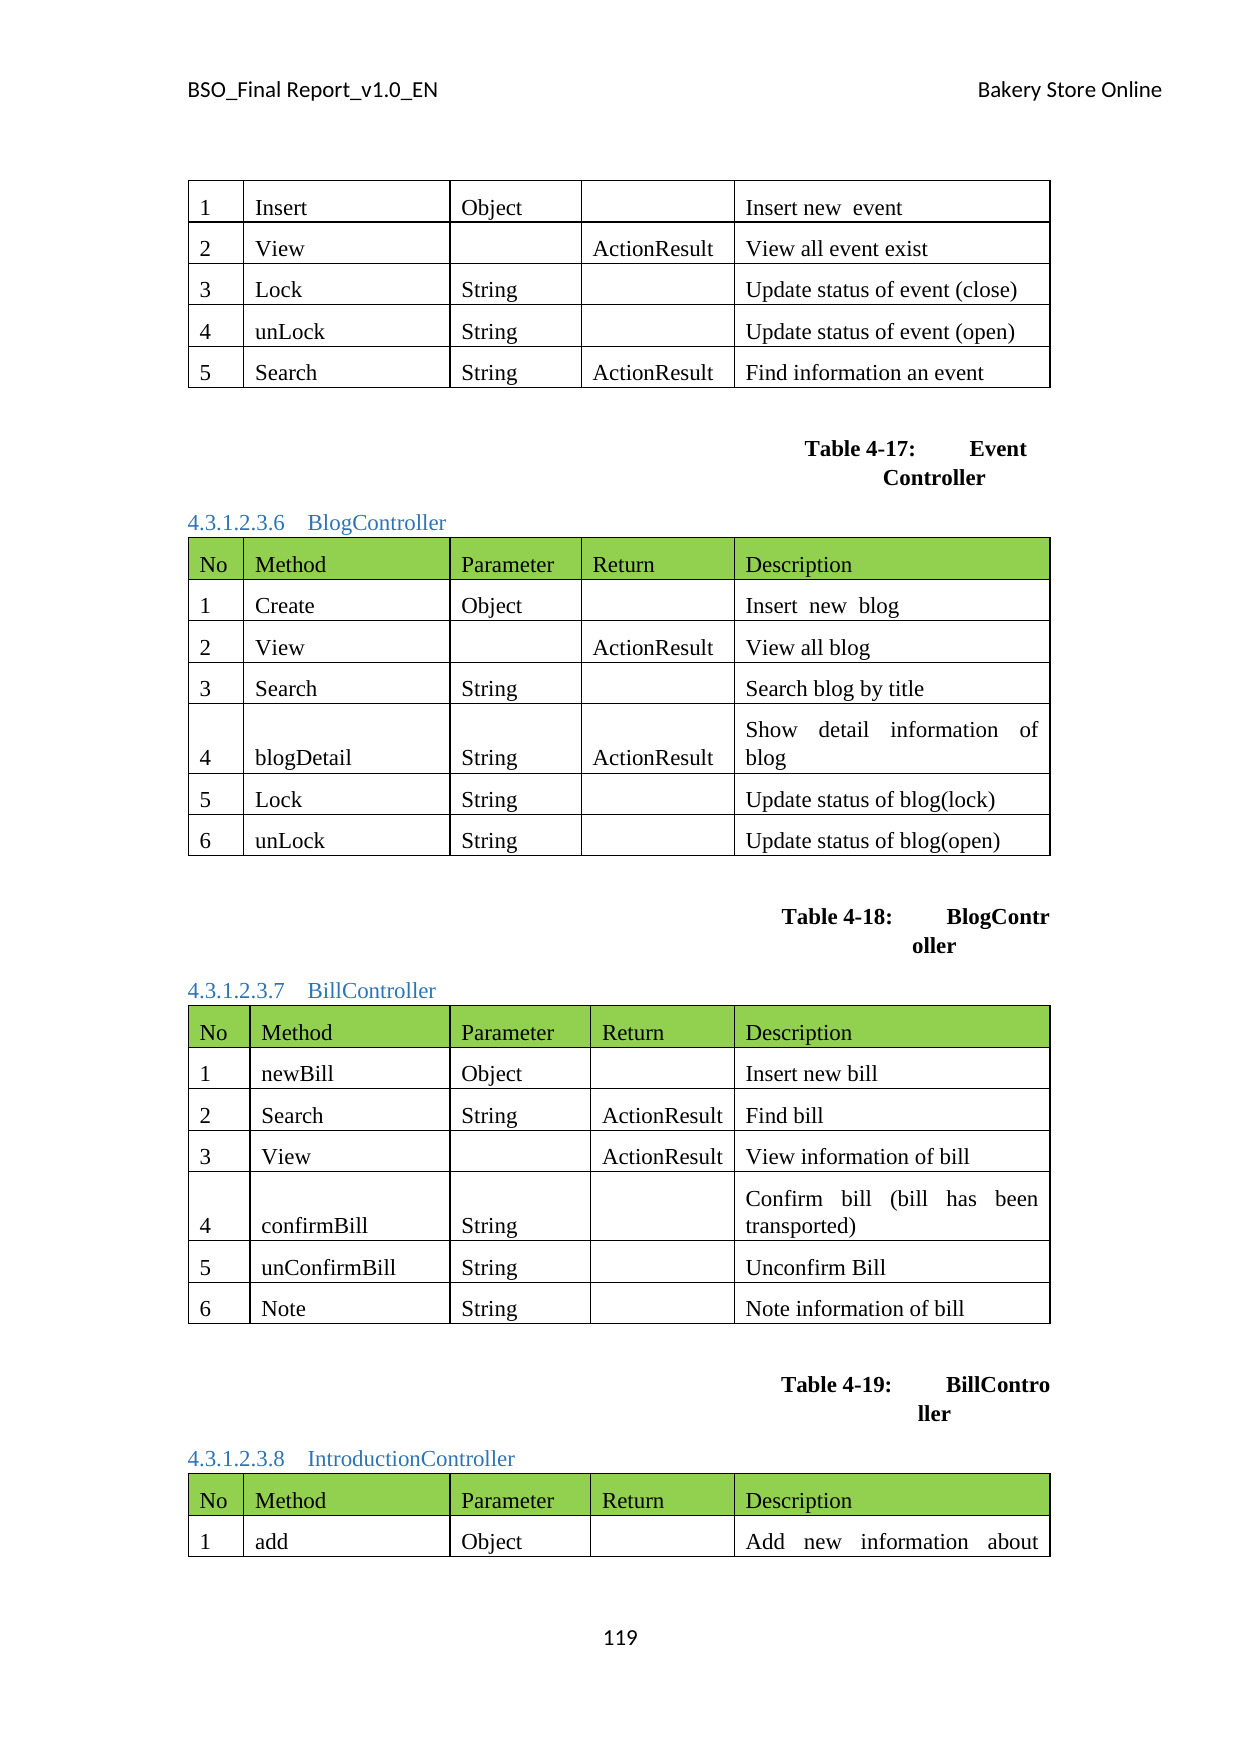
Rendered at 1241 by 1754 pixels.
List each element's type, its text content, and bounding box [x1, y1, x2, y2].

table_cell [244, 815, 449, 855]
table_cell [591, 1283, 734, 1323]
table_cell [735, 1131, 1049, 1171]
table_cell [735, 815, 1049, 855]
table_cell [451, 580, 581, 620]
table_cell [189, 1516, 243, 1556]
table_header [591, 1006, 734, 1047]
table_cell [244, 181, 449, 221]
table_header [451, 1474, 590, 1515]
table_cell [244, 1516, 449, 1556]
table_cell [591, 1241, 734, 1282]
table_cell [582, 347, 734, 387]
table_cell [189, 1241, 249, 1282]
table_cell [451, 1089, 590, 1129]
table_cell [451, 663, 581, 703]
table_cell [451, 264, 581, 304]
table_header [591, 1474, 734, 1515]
text BlogController [778, 903, 1053, 958]
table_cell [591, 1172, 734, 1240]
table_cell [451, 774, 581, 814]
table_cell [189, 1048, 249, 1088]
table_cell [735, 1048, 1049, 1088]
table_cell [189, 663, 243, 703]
text BillController [778, 1371, 1053, 1426]
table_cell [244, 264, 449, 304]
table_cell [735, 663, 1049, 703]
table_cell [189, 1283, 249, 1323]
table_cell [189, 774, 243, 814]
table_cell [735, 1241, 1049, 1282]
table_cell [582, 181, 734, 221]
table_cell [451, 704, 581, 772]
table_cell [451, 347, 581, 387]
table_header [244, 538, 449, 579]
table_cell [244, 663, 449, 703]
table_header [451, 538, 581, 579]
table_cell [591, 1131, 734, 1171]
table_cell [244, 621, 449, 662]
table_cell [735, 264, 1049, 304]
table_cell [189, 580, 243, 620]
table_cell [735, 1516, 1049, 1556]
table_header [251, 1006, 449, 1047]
subtitle BillController [187, 977, 1053, 1003]
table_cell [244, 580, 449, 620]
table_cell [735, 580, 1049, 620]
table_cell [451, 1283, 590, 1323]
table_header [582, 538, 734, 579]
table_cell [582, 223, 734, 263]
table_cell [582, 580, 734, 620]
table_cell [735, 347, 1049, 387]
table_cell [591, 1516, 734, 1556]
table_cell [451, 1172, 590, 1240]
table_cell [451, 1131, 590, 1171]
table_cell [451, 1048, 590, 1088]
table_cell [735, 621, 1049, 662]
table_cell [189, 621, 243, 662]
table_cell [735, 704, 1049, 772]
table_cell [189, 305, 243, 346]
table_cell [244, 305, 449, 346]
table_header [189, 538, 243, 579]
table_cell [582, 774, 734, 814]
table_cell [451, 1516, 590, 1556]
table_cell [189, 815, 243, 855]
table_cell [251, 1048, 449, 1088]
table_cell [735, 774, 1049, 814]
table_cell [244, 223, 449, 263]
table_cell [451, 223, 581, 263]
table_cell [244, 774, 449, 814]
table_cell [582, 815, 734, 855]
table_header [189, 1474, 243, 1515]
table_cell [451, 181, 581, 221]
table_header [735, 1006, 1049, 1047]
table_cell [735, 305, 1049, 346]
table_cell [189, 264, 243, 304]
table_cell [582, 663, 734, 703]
text Event Controller [778, 435, 1053, 490]
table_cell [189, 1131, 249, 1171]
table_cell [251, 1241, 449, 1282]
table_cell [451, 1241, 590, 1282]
subtitle IntroductionController [187, 1445, 1053, 1471]
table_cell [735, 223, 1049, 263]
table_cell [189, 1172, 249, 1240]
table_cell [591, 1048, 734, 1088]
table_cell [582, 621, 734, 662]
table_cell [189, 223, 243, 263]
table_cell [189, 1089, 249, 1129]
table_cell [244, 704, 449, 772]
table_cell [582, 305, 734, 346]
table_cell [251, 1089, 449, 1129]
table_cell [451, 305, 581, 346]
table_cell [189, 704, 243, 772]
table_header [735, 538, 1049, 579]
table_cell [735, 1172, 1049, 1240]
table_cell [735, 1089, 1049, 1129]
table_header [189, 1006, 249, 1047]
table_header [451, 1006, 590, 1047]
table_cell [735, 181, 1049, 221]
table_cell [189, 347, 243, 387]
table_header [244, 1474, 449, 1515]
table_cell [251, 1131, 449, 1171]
subtitle BlogController [187, 509, 1053, 535]
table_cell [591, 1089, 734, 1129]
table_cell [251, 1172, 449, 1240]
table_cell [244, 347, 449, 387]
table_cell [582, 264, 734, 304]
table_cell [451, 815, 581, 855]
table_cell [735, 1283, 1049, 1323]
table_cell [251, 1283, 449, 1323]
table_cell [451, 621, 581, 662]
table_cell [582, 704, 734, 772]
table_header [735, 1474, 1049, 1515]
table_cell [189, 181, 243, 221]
